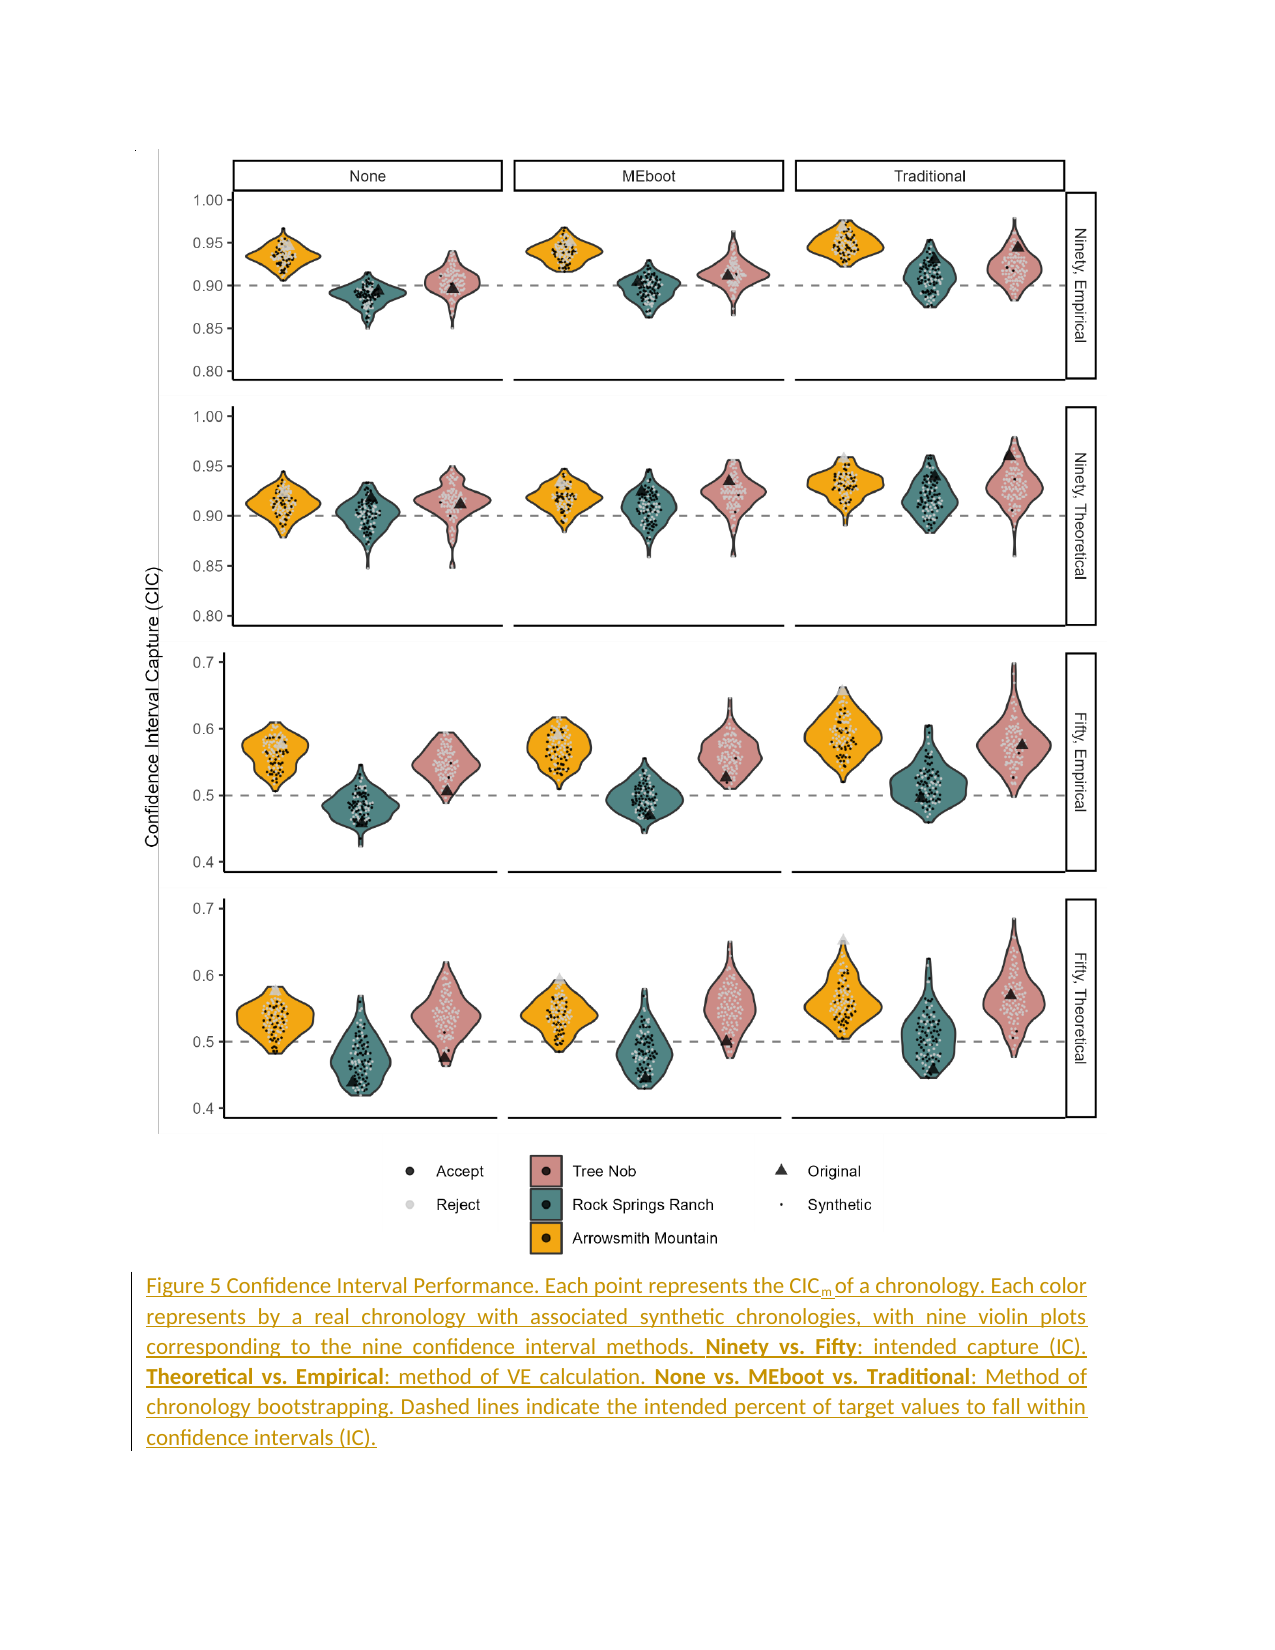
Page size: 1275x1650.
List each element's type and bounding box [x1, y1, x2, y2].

picture [131, 149, 1107, 1265]
